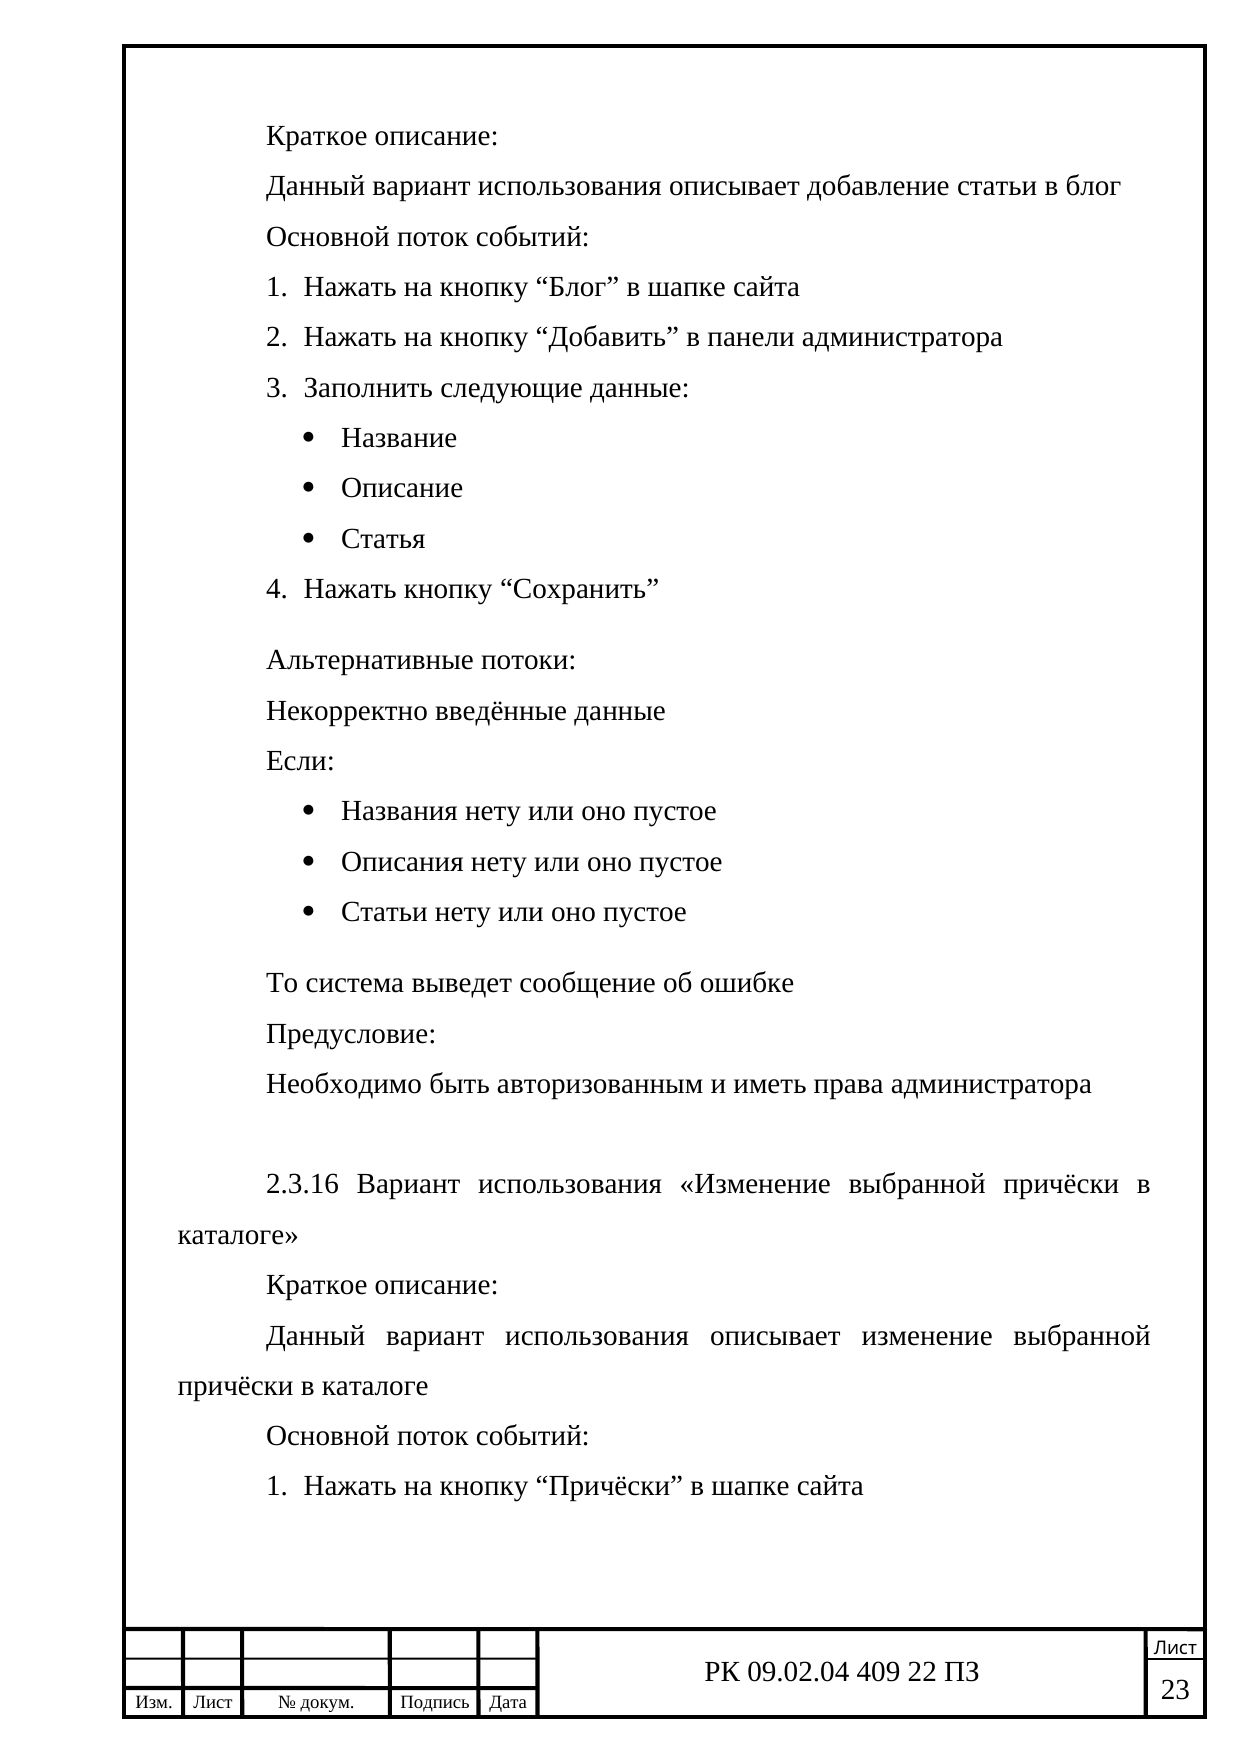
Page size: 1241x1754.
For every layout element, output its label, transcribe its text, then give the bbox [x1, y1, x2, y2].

text Основной поток событий: [177, 1418, 1152, 1452]
list Нажать кнопку “Сохранить” [266, 571, 1152, 605]
text Предусловие: [177, 1016, 1152, 1049]
text Некорректно введённые данные [177, 693, 1152, 726]
text Основной поток событий: [177, 219, 1152, 252]
list Описание [303, 470, 1152, 504]
text Если: [177, 743, 1152, 777]
list Нажать на кнопку “Добавить” в панели администратора [266, 319, 1152, 353]
text Альтернативные потоки: [177, 642, 1152, 676]
list Название [303, 420, 1152, 454]
list Нажать на кнопку “Блог” в шапке сайта [266, 269, 1152, 303]
list Названия нету или оно пустое [303, 793, 1152, 827]
text Данный вариант использования описывает изменение выбранной причёски в каталоге [177, 1318, 1152, 1401]
text Краткое описание: [177, 1267, 1152, 1301]
text То система выведет сообщение об ошибке [177, 965, 1152, 999]
list Статья [303, 521, 1152, 554]
text Необходимо быть авторизованным и иметь права администратора [177, 1066, 1152, 1099]
text 2.3.16 Вариант использования «Изменение выбранной причёски в каталоге» [177, 1167, 1152, 1251]
text Краткое описание: [177, 118, 1152, 152]
list Заполнить следующие данные: [266, 370, 1152, 403]
text Данный вариант использования описывает добавление статьи в блог [177, 168, 1152, 202]
list Нажать на кнопку “Причёски” в шапке сайта [266, 1468, 1152, 1502]
list Описания нету или оно пустое [303, 844, 1152, 877]
list Статьи нету или оно пустое [303, 894, 1152, 928]
